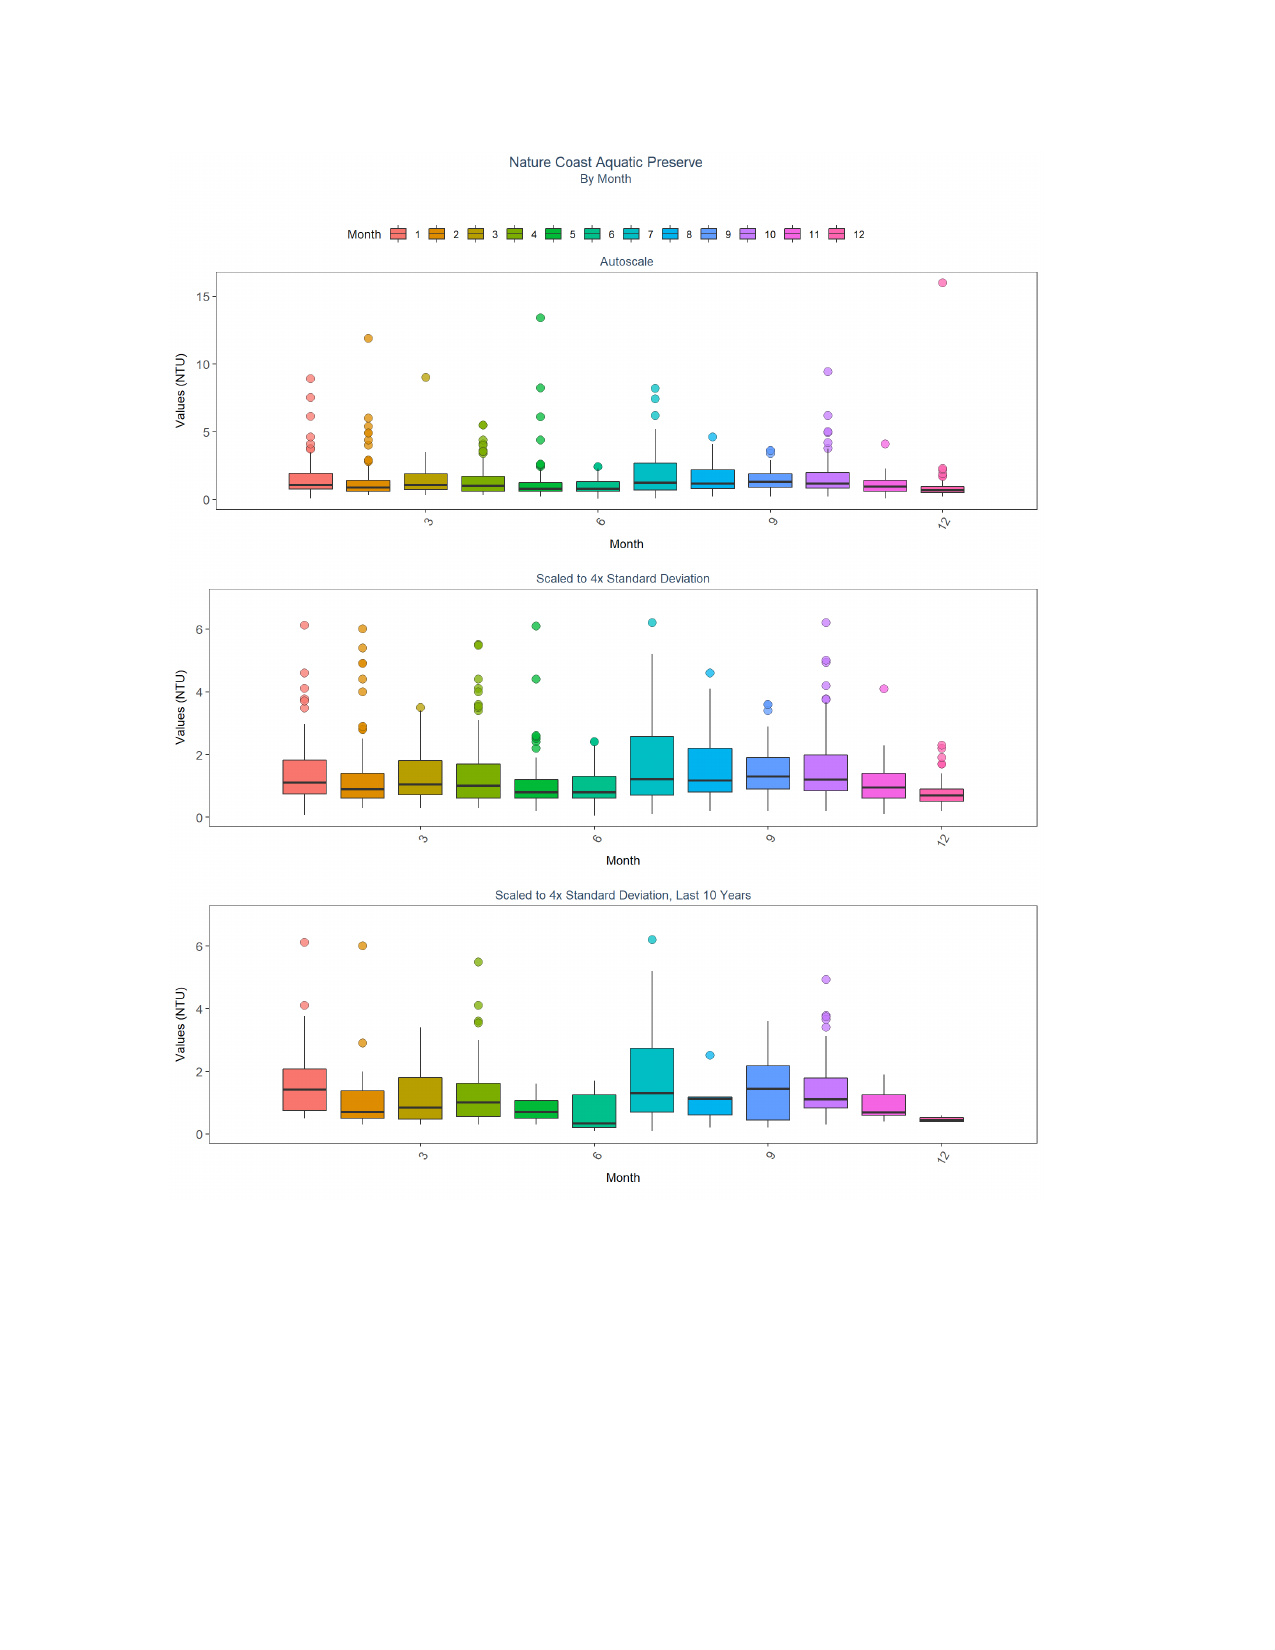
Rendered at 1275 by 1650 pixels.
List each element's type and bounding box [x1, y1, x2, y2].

picture [168, 150, 1044, 1200]
